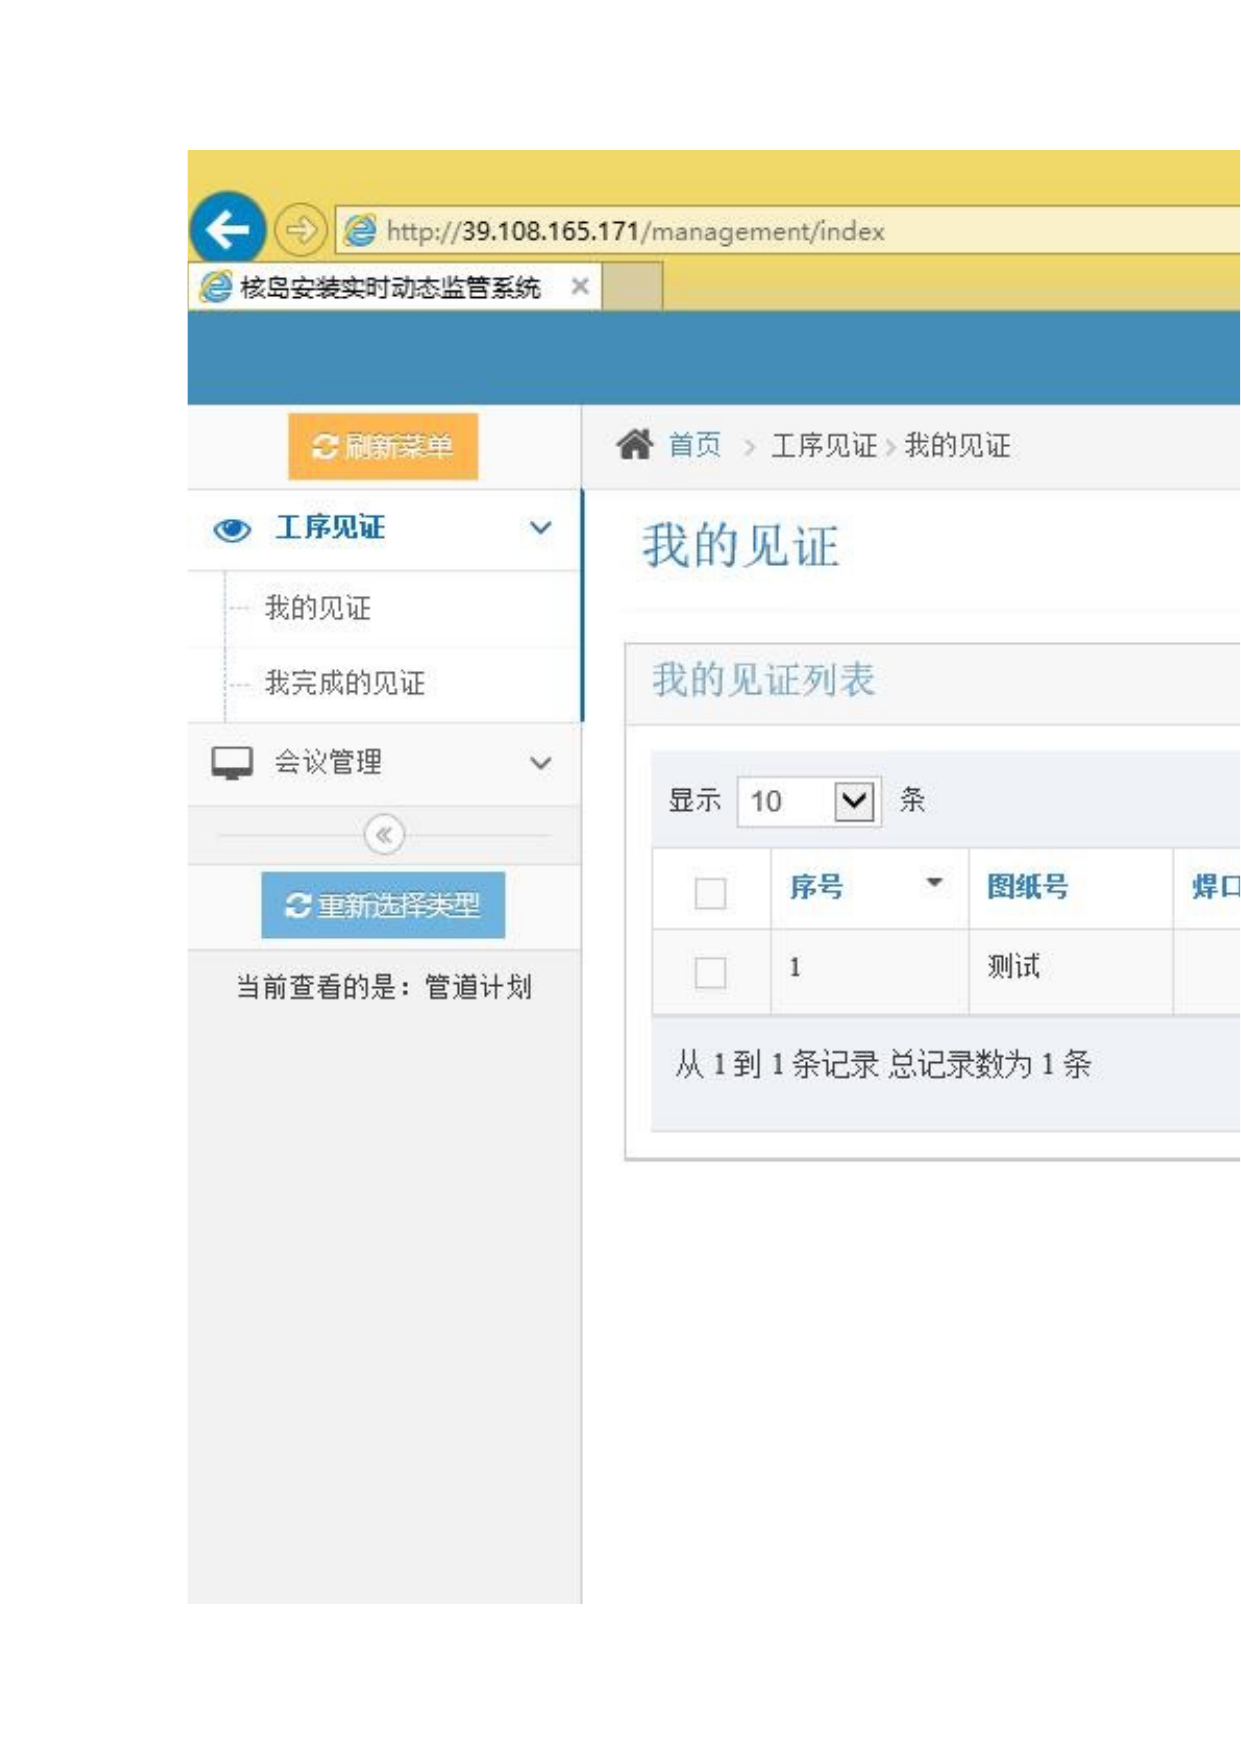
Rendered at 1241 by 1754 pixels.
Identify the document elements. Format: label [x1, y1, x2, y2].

picture [187, 150, 1241, 1604]
